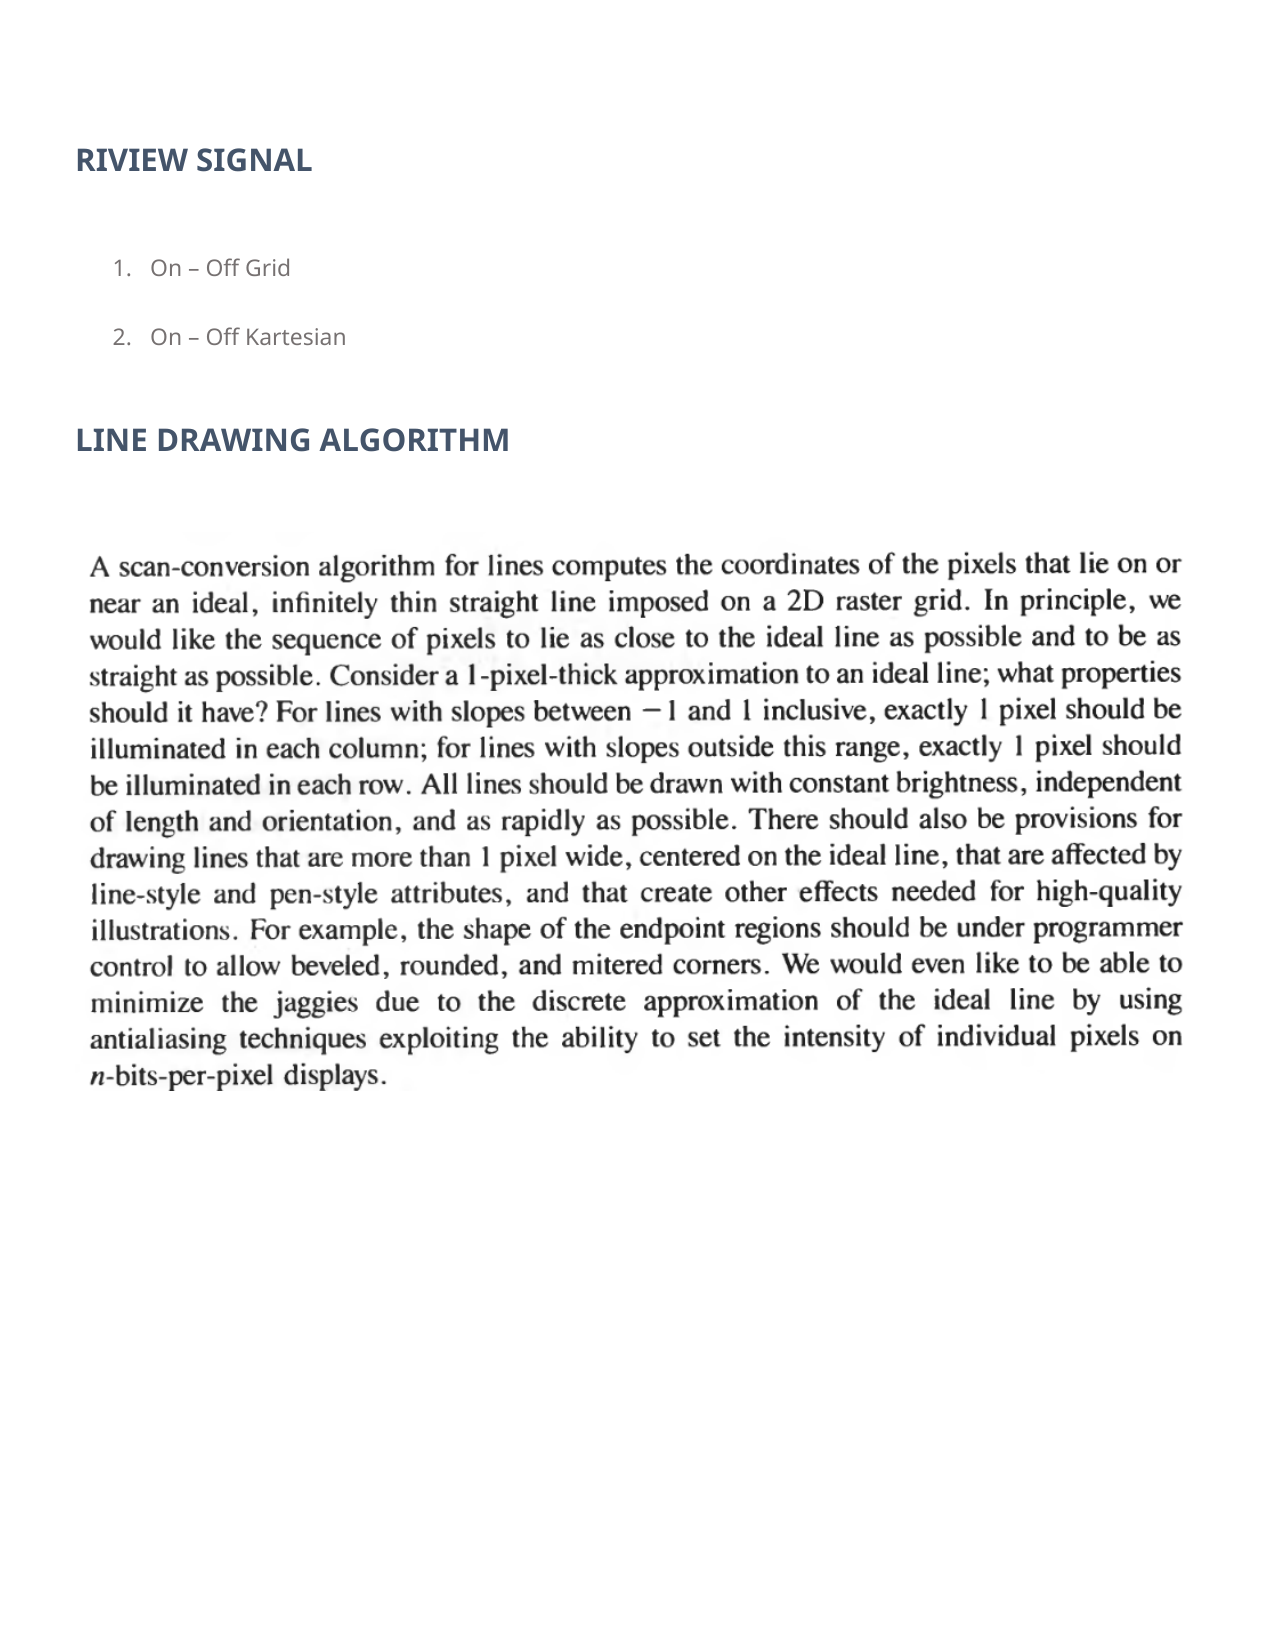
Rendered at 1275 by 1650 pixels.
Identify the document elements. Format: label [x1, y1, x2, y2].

picture [75, 532, 1200, 1091]
